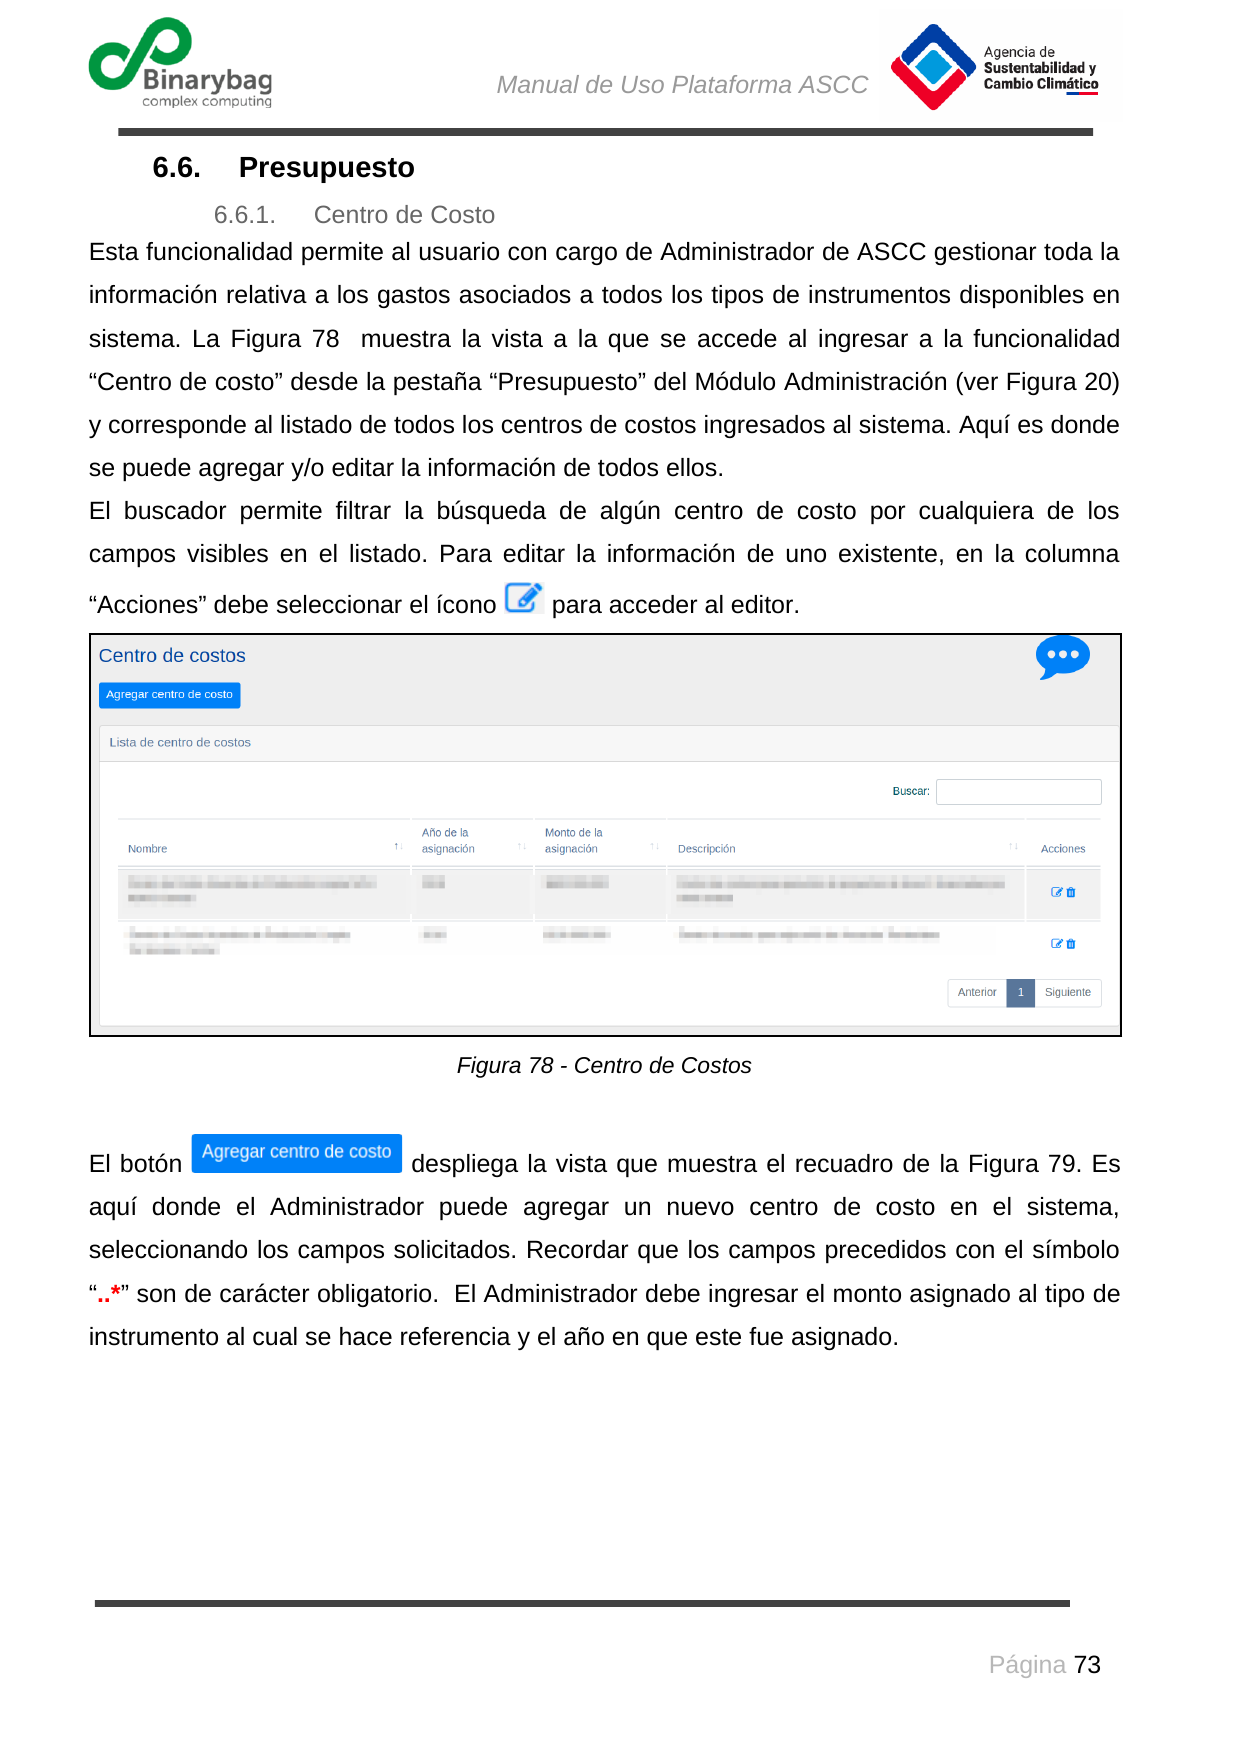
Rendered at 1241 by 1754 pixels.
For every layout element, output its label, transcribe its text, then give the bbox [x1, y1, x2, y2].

text El buscador permite filtrar la búsqueda de algún centro de costo por cualquiera de los campos visibles en el listado. Para editar la información de uno existente, en la columna “Acciones” debe seleccionar el ícono para acceder al editor. [88, 496, 1122, 619]
picture [94, 1600, 1070, 1607]
picture [118, 128, 1094, 136]
picture [878, 9, 1123, 122]
text Figura 78 - Centro de Costos [88, 1052, 1122, 1078]
text El botón despliega la vista que muestra el recuadro de la Figura 79. Es aquí donde el Administrador puede agregar un nuevo centro de costo en el sistema, seleccionando los campos solicitados. Recordar que los campos precedidos con el símbolo “..*” son de carácter obligatorio. El Administrador debe ingresar el monto asignado al tipo de instrumento al cual se hace referencia y el año en que este fue asignado. [88, 1134, 1122, 1351]
subtitle Centro de Costo [276, 200, 1122, 229]
picture [88, 17, 272, 108]
picture [191, 1134, 403, 1173]
picture [91, 635, 1120, 1035]
text Esta funcionalidad permite al usuario con cargo de Administrador de ASCC gestionar toda la información relativa a los gastos asociados a todos los tipos de instrumentos disponibles en sistema. La Figura 78 muestra la vista a la que se accede al ingresar a la funcionalidad “Centro de costo” desde la pestaña “Presupuesto” del Módulo Administración (ver Figura 20) y corresponde al listado de todos los centros de costos ingresados al sistema. Aquí es donde se puede agregar y/o editar la información de todos ellos. [88, 237, 1122, 482]
subtitle Presupuesto [201, 150, 1122, 183]
picture [504, 582, 545, 614]
